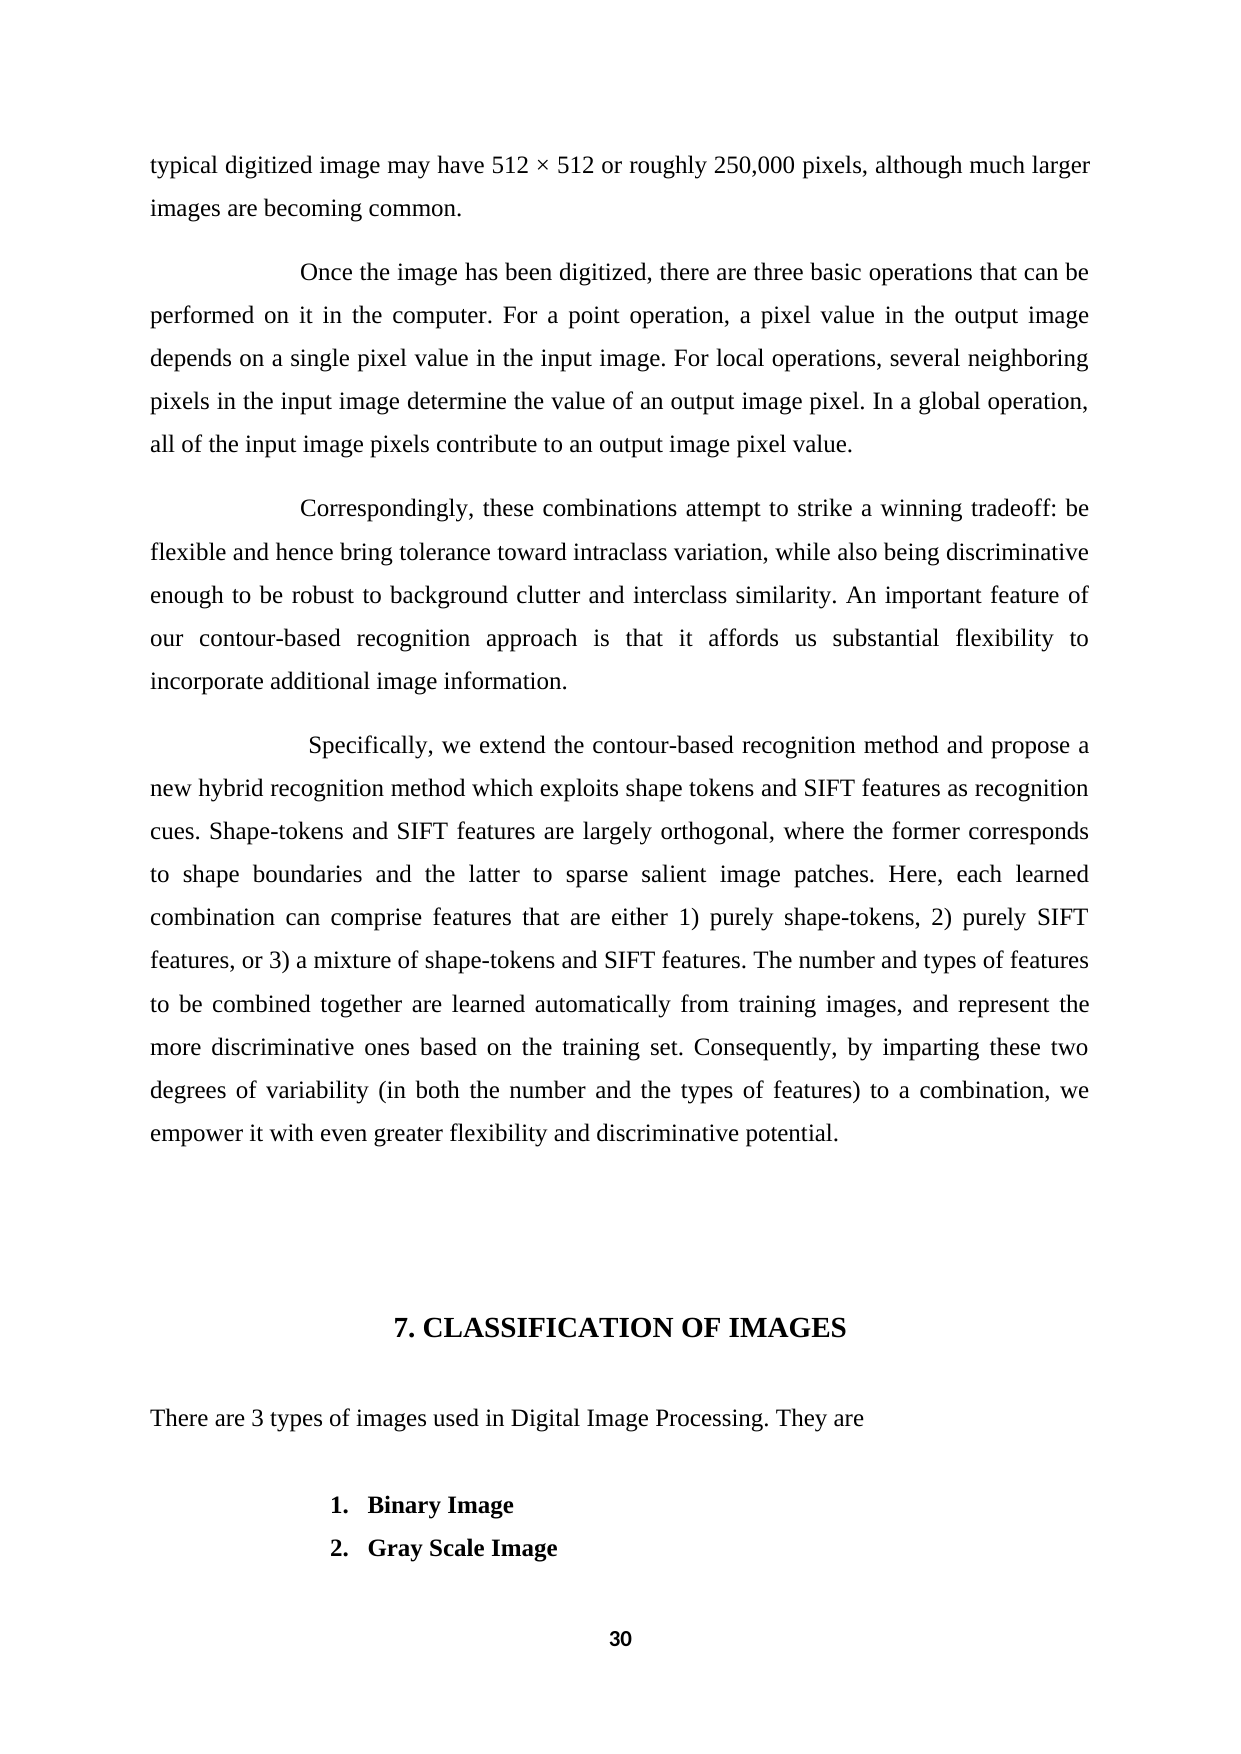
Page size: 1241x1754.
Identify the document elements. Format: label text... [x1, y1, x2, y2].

list Gray Scale Image [330, 1533, 1090, 1562]
text Once the image has been digitized, there are three basic operations that can be performed on it in the computer. For a point operation, a pixel value in the output image depends on a single pixel value in the input image. For local operations, several neighboring pixels in the input image determine the value of an output image pixel. In a global operation, all of the input image pixels contribute to an output image pixel value. [150, 257, 1090, 458]
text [150, 150, 1090, 222]
text Specifically, we extend the contour-based recognition method and propose a new hybrid recognition method which exploits shape tokens and SIFT features as recognition cues. Shape-tokens and SIFT features are largely orthogonal, where the former corresponds to shape boundaries and the latter to sparse salient image patches. Here, each learned combination can comprise features that are either 1) purely shape-tokens, 2) purely SIFT features, or 3) a mixture of shape-tokens and SIFT features. The number and types of features to be combined together are learned automatically from training images, and represent the more discriminative ones based on the training set. Consequently, by imparting these two degrees of variability (in both the number and the types of features) to a combination, we empower it with even greater flexibility and discriminative potential. [150, 730, 1090, 1147]
list Binary Image [330, 1490, 1090, 1518]
text There are 3 types of images used in Digital Image Processing. They are [150, 1403, 1090, 1432]
text Correspondingly, these combinations attempt to strike a winning tradeoff: be flexible and hence bring tolerance toward intraclass variation, while also being discriminative enough to be robust to background clutter and interclass similarity. An important feature of our contour-based recognition approach is that it affords us substantial flexibility to incorporate additional image information. [150, 493, 1090, 695]
text 7. CLASSIFICATION OF IMAGES [150, 1310, 1090, 1343]
